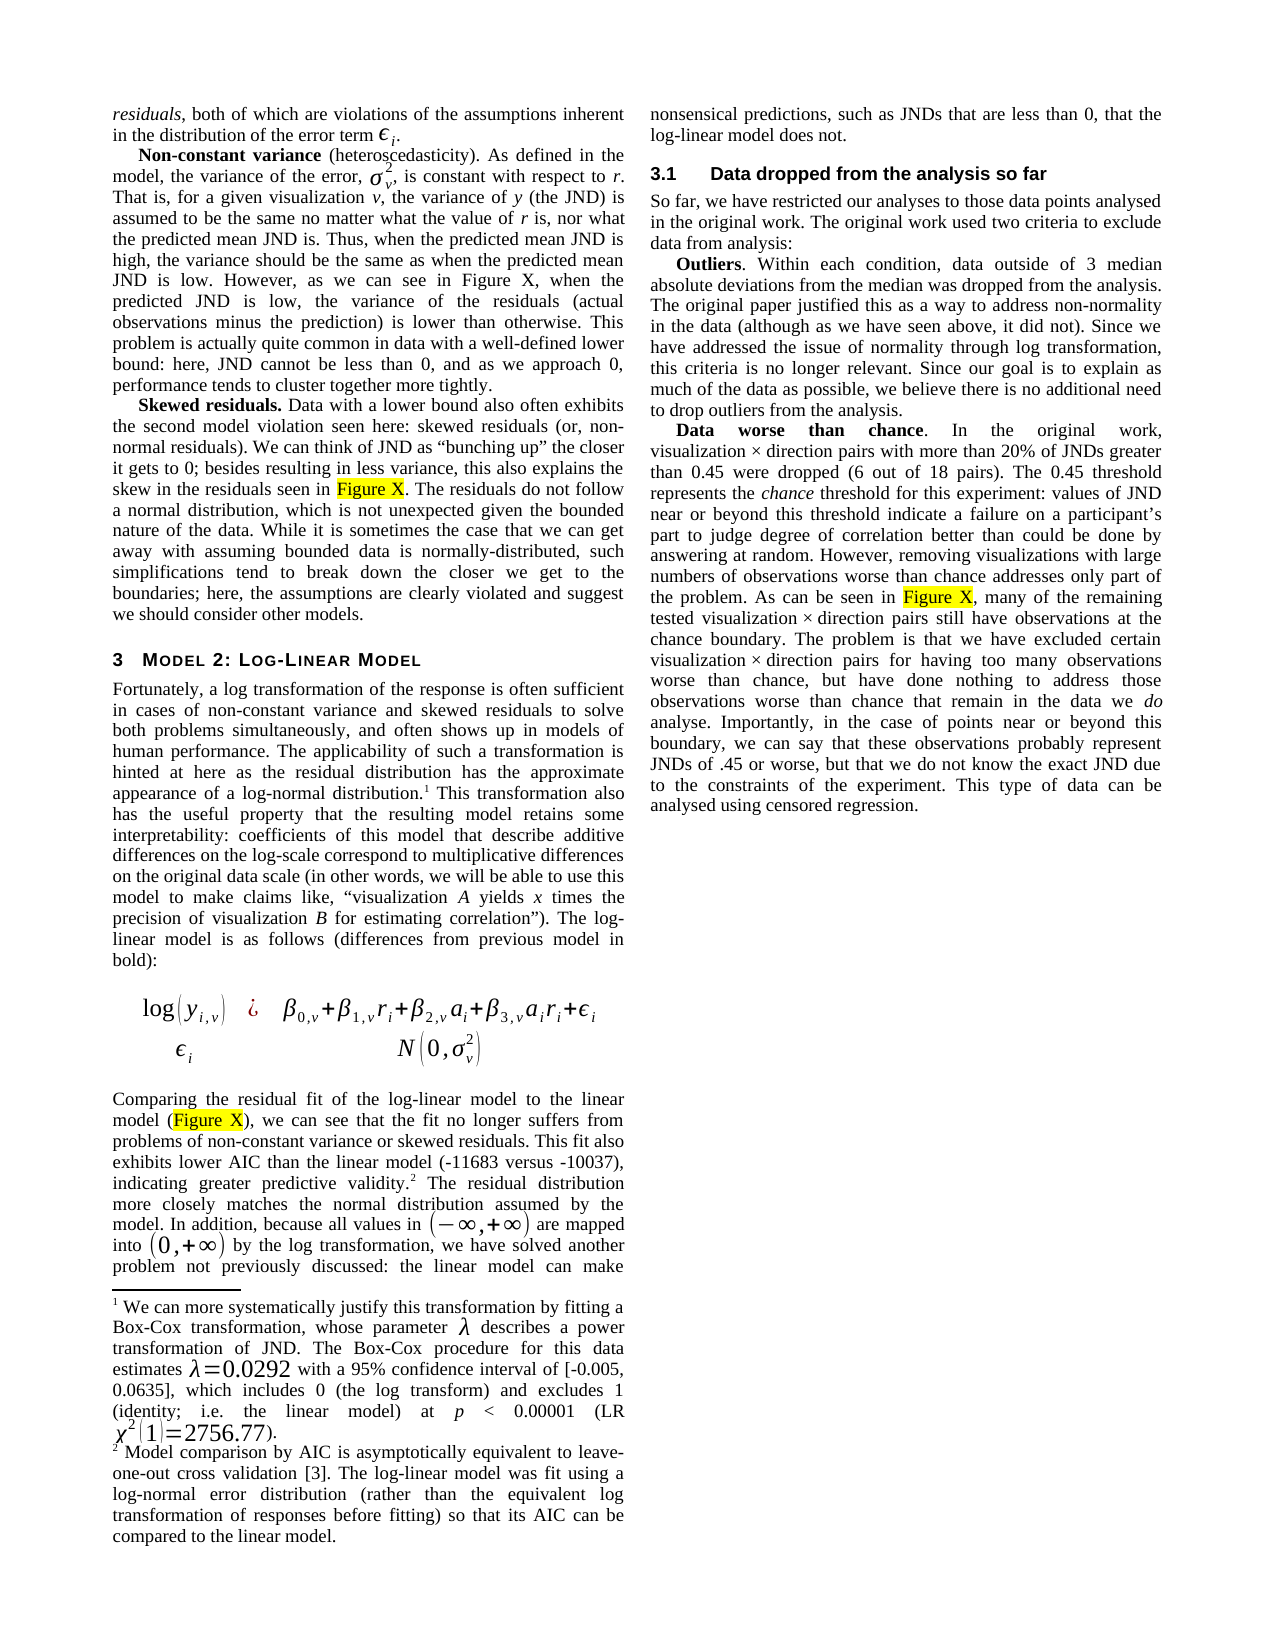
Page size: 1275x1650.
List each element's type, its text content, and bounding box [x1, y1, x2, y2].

subtitle Model 2: Log-Linear Model [112, 649, 625, 670]
text Outliers. Within each condition, data outside of 3 median absolute deviations from the median was dropped from the analysis. The original paper justified this as a way to address non-normality in the data (although as we have seen above, it did not). Since we have addressed the issue of normality through log transformation, this criteria is no longer relevant. Since our goal is to explain as much of the data as possible, we believe there is no additional need to drop outliers from the analysis. [650, 253, 1162, 420]
text So far, we have restricted our analyses to those data points analysed in the original work. The original work used two criteria to exclude data from analysis: [650, 191, 1162, 253]
text Non-constant variance (heteroscedasticity). As defined in the model, the variance of the error, , is constant with respect to r. That is, for a given visualization v, the variance of y (the JND) is assumed to be the same no matter what the value of r is, nor what the predicted mean JND is. Thus, when the predicted mean JND is high, the variance should be the same as when the predicted mean JND is low. However, as we can see in Figure X, when the predicted JND is low, the variance of the residuals (actual observations minus the prediction) is lower than otherwise. This problem is actually quite common in data with a well-defined lower bound: here, JND cannot be less than 0, and as we approach 0, performance tends to cluster together more tightly. [112, 145, 625, 395]
text Data worse than chance. In the original work, visualization × direction pairs with more than 20% of JNDs greater than 0.45 were dropped (6 out of 18 pairs). The 0.45 threshold represents the chance threshold for this experiment: values of JND near or beyond this threshold indicate a failure on a participant’s part to judge degree of correlation better than could be done by answering at random. However, removing visualizations with large numbers of observations worse than chance addresses only part of the problem. As can be seen in Figure X, many of the remaining tested visualization × direction pairs still have observations at the chance boundary. The problem is that we have excluded certain visualization × direction pairs for having too many observations worse than chance, but have done nothing to address those observations worse than chance that remain in the data we do analyse. Importantly, in the case of points near or beyond this boundary, we can say that these observations probably represent JNDs of .45 or worse, but that we do not know the exact JND due to the constraints of the experiment. This type of data can be analysed using censored regression. [650, 420, 1162, 816]
text Fortunately, a log transformation of the response is often sufficient in cases of non-constant variance and skewed residuals to solve both problems simultaneously, and often shows up in models of human performance. The applicability of such a transformation is hinted at here as the residual distribution has the approximate appearance of a log-normal distribution. This transformation also has the useful property that the resulting model retains some interpretability: coefficients of this model that describe additive differences on the log-scale correspond to multiplicative differences on the original data scale (in other words, we will be able to use this model to make claims like, “visualization A yields x times the precision of visualization B for estimating correlation”). The log-linear model is as follows (differences from previous model in bold): [112, 678, 625, 970]
subtitle Data dropped from the analysis so far [650, 164, 1162, 185]
text Comparing the residual fit of the log-linear model to the linear model (Figure X), we can see that the fit no longer suffers from problems of non-constant variance or skewed residuals. This fit also exhibits lower AIC than the linear model (-11683 versus -10037), indicating greater predictive validity. The residual distribution more closely matches the normal distribution assumed by the model. In addition, because all values in are mapped into by the log transformation, we have solved another problem not previously discussed: the linear model can make nonsensical predictions, such as JNDs that are less than 0, that the log-linear model does not. [112, 1089, 625, 1277]
text Skewed residuals. Data with a lower bound also often exhibits the second model violation seen here: skewed residuals (or, non-normal residuals). We can think of JND as “bunching up” the closer it gets to 0; besides resulting in less variance, this also explains the skew in the residuals seen in Figure X. The residuals do not follow a normal distribution, which is not unexpected given the bounded nature of the data. While it is sometimes the case that we can get away with assuming bounded data is normally-distributed, such simplifications tend to break down the closer we get to the boundaries; here, the assumptions are clearly violated and suggest we should consider other models. [112, 395, 625, 624]
